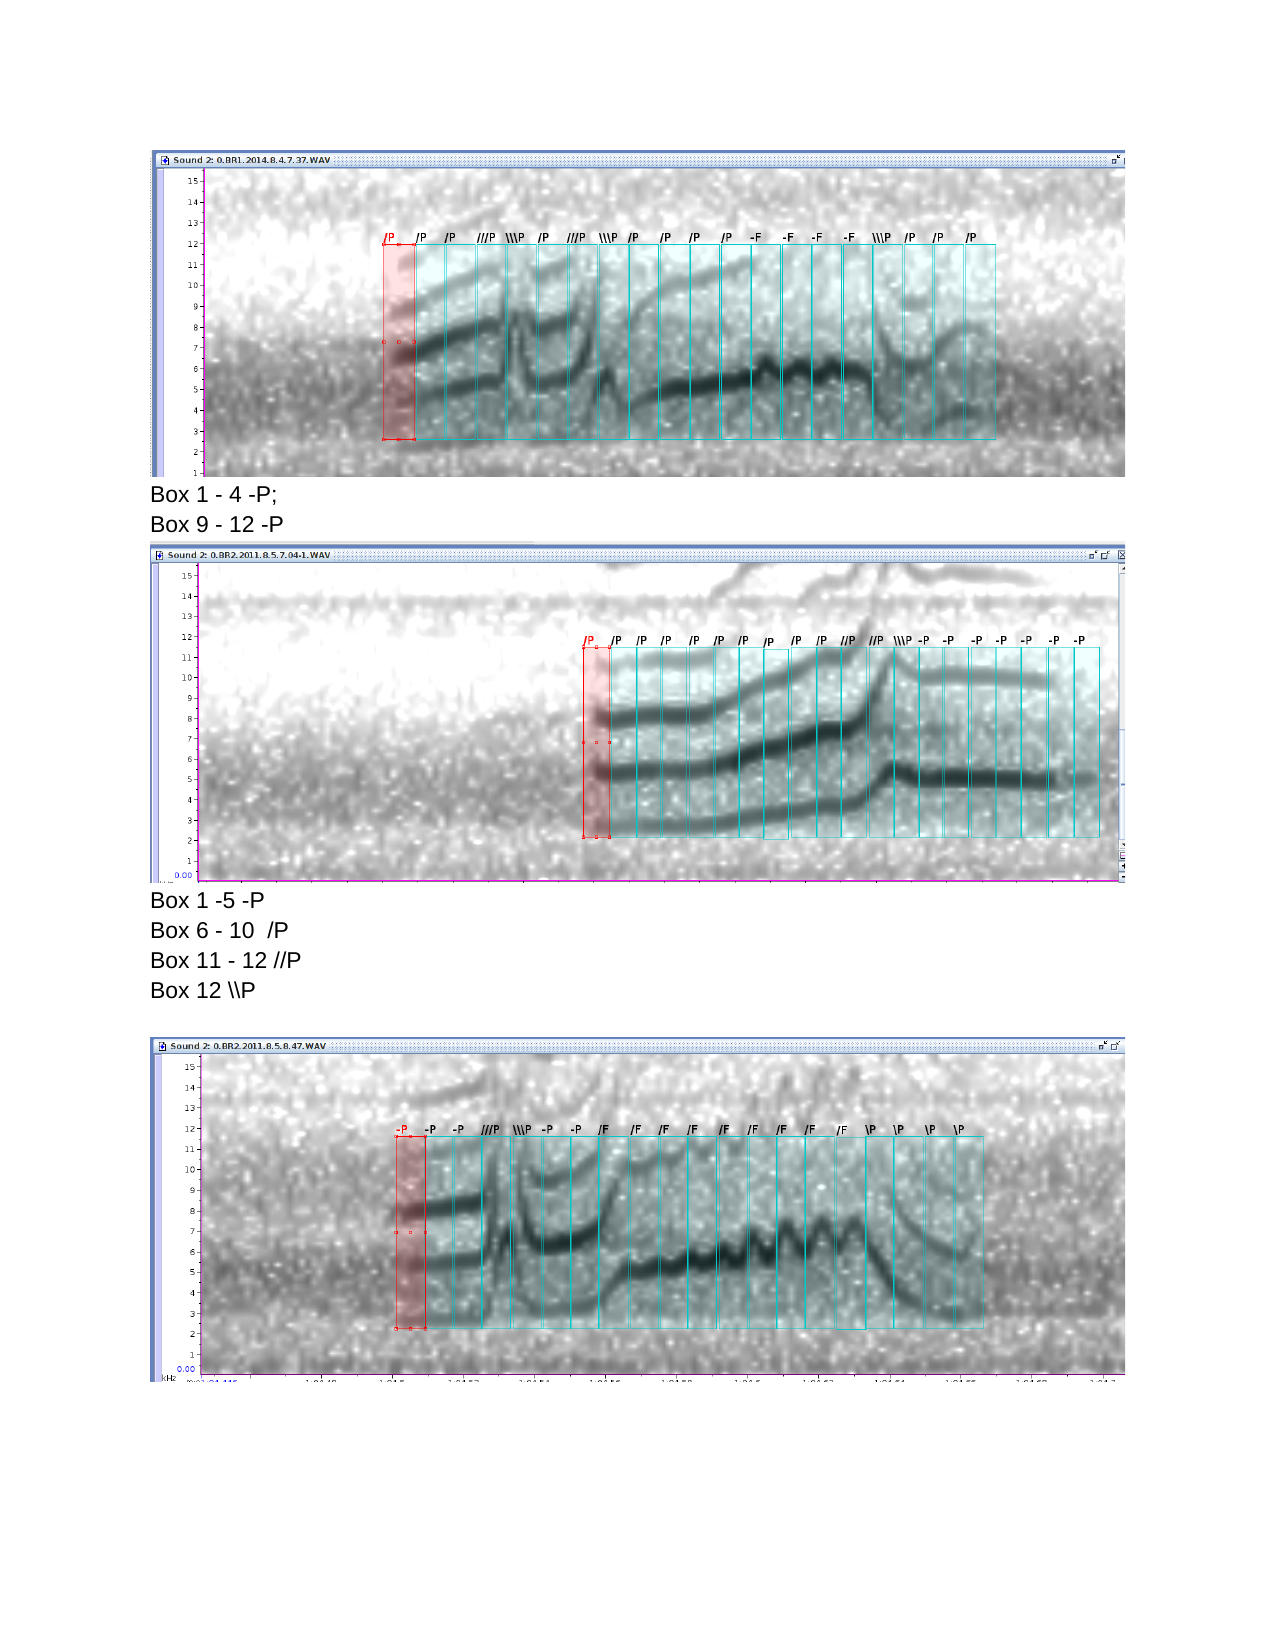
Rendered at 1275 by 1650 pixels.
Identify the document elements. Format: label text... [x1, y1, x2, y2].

text Box 1 - 4 -P; [150, 481, 1125, 507]
picture [150, 1037, 1125, 1382]
text Box 9 - 12 -P [150, 511, 1125, 537]
picture [150, 541, 1125, 883]
picture [150, 150, 1125, 477]
text Box 6 - 10 /P [150, 917, 1125, 943]
text Box 1 -5 -P [150, 887, 1125, 913]
text Box 12 \\P [150, 977, 1125, 1004]
text Box 11 - 12 //P [150, 947, 1125, 974]
